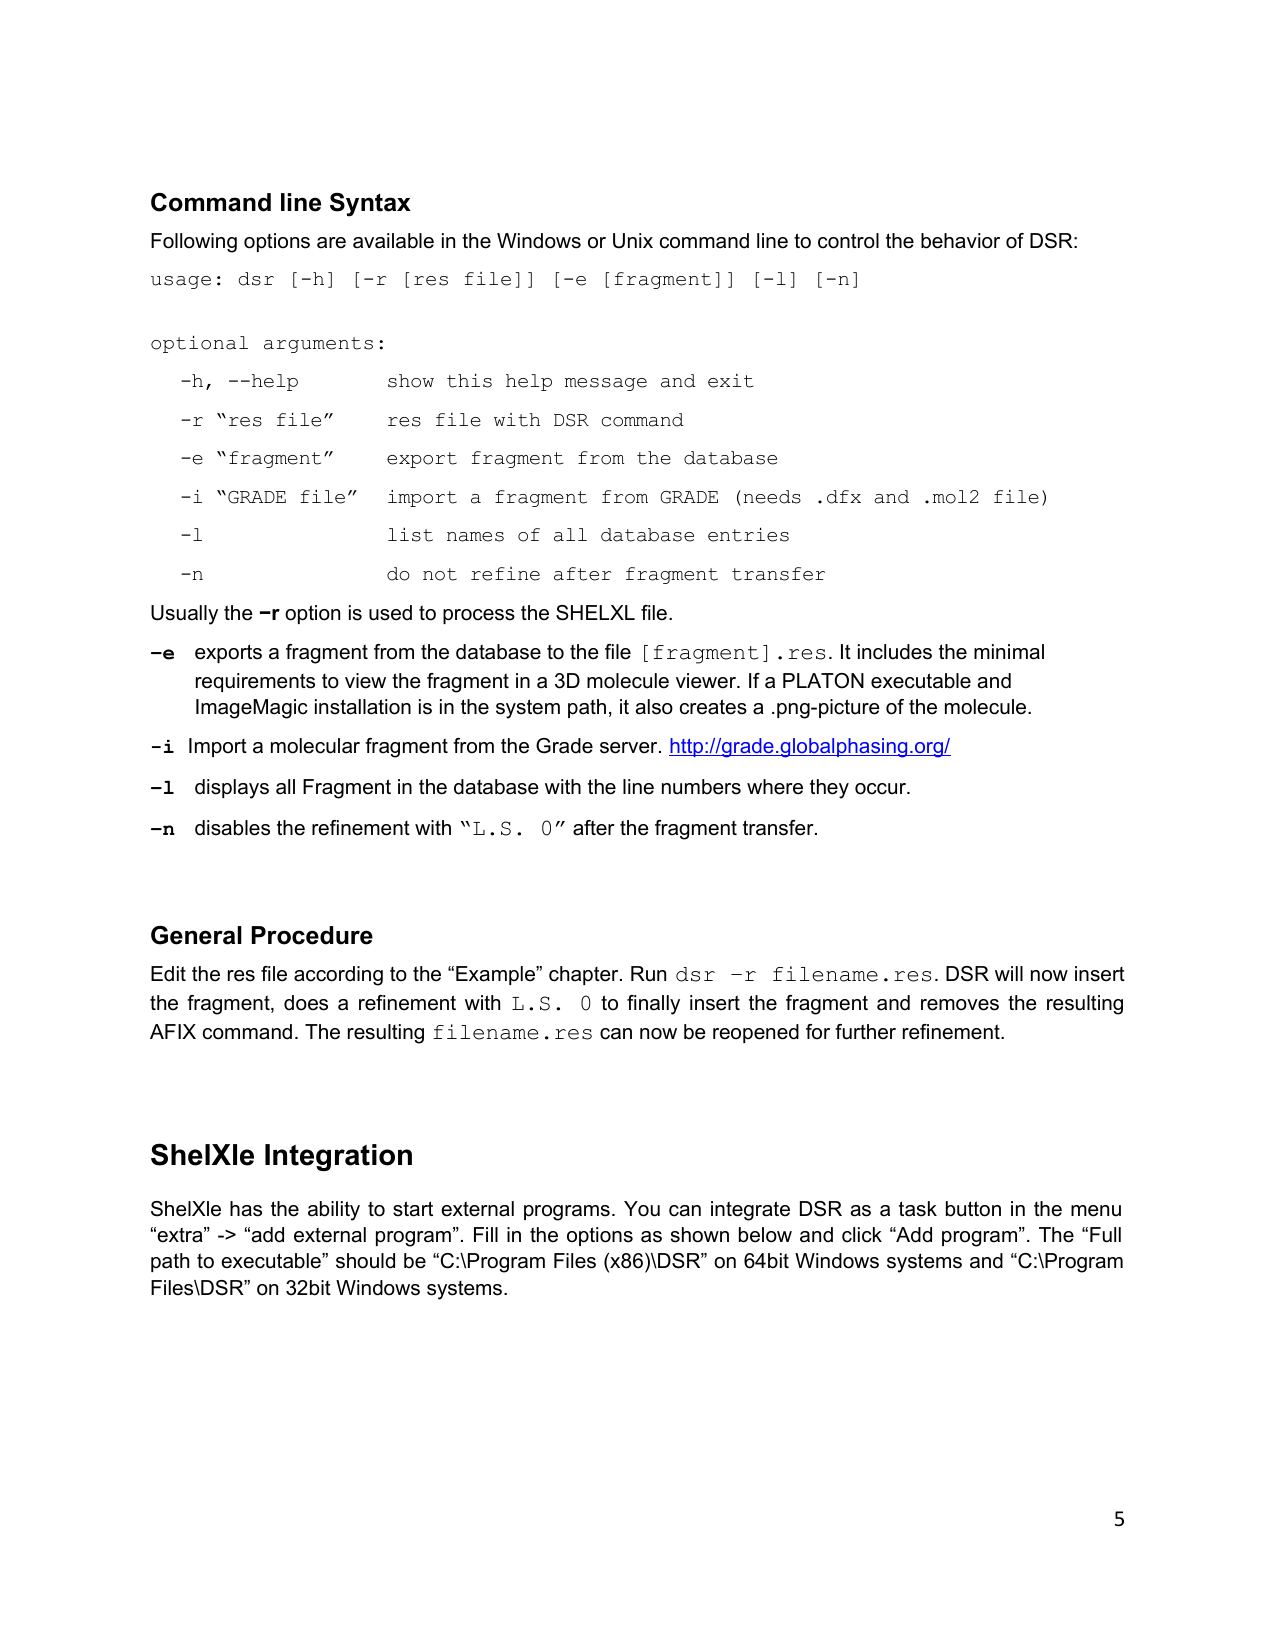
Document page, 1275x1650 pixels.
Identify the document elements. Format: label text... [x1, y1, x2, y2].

text -h, --help show this help message and exit [150, 370, 1125, 394]
text ShelXle Integration [150, 1138, 1125, 1172]
text –l displays all Fragment in the database with the line numbers where they occur. [150, 775, 1125, 801]
text Following options are available in the Windows or Unix command line to control the behavior of DSR: [150, 229, 1125, 253]
text Command line Syntax [150, 187, 1125, 216]
text -n do not refine after fragment transfer [150, 563, 1125, 586]
text usage: dsr [-h] [-r [res file]] [-e [fragment]] [-l] [-n] [150, 268, 1125, 291]
text -r “res file” res file with DSR command [150, 409, 1125, 432]
text -e “fragment” export fragment from the database [150, 447, 1125, 471]
text -i “GRADE file” import a fragment from GRADE (needs .dfx and .mol2 file) [150, 486, 1125, 509]
text –n disables the refinement with “L.S. 0” after the fragment transfer. [150, 816, 1125, 842]
text Edit the res file according to the “Example” chapter. Run dsr −r filename.res. DSR will now insert the fragment, does a refinement with L.S. 0 to finally insert the fragment and removes the resulting AFIX command. The resulting filename.res can now be reopened for further refinement. [150, 962, 1125, 1047]
text optional arguments: [150, 306, 1125, 356]
text -l list names of all database entries [150, 524, 1125, 548]
text ShelXle has the ability to start external programs. You can integrate DSR as a task button in the menu “extra” -> “add external program”. Fill in the options as shown below and click “Add program”. The “Full path to executable” should be “C:\Program Files (x86)\DSR” on 64bit Windows systems and “C:\Program Files\DSR” on 32bit Windows systems. [150, 1197, 1125, 1300]
text Usually the −r option is used to process the SHELXL file. [150, 601, 1125, 625]
text -i Import a molecular fragment from the Grade server. http://grade.globalphasing.org/ [150, 734, 1125, 760]
text General Procedure [150, 921, 1125, 950]
text −e exports a fragment from the database to the file [fragment].res. It includes the minimal requirements to view the fragment in a 3D molecule viewer. If a PLATON executable and ImageMagic installation is in the system path, it also creates a .png-picture of the molecule. [150, 640, 1125, 719]
